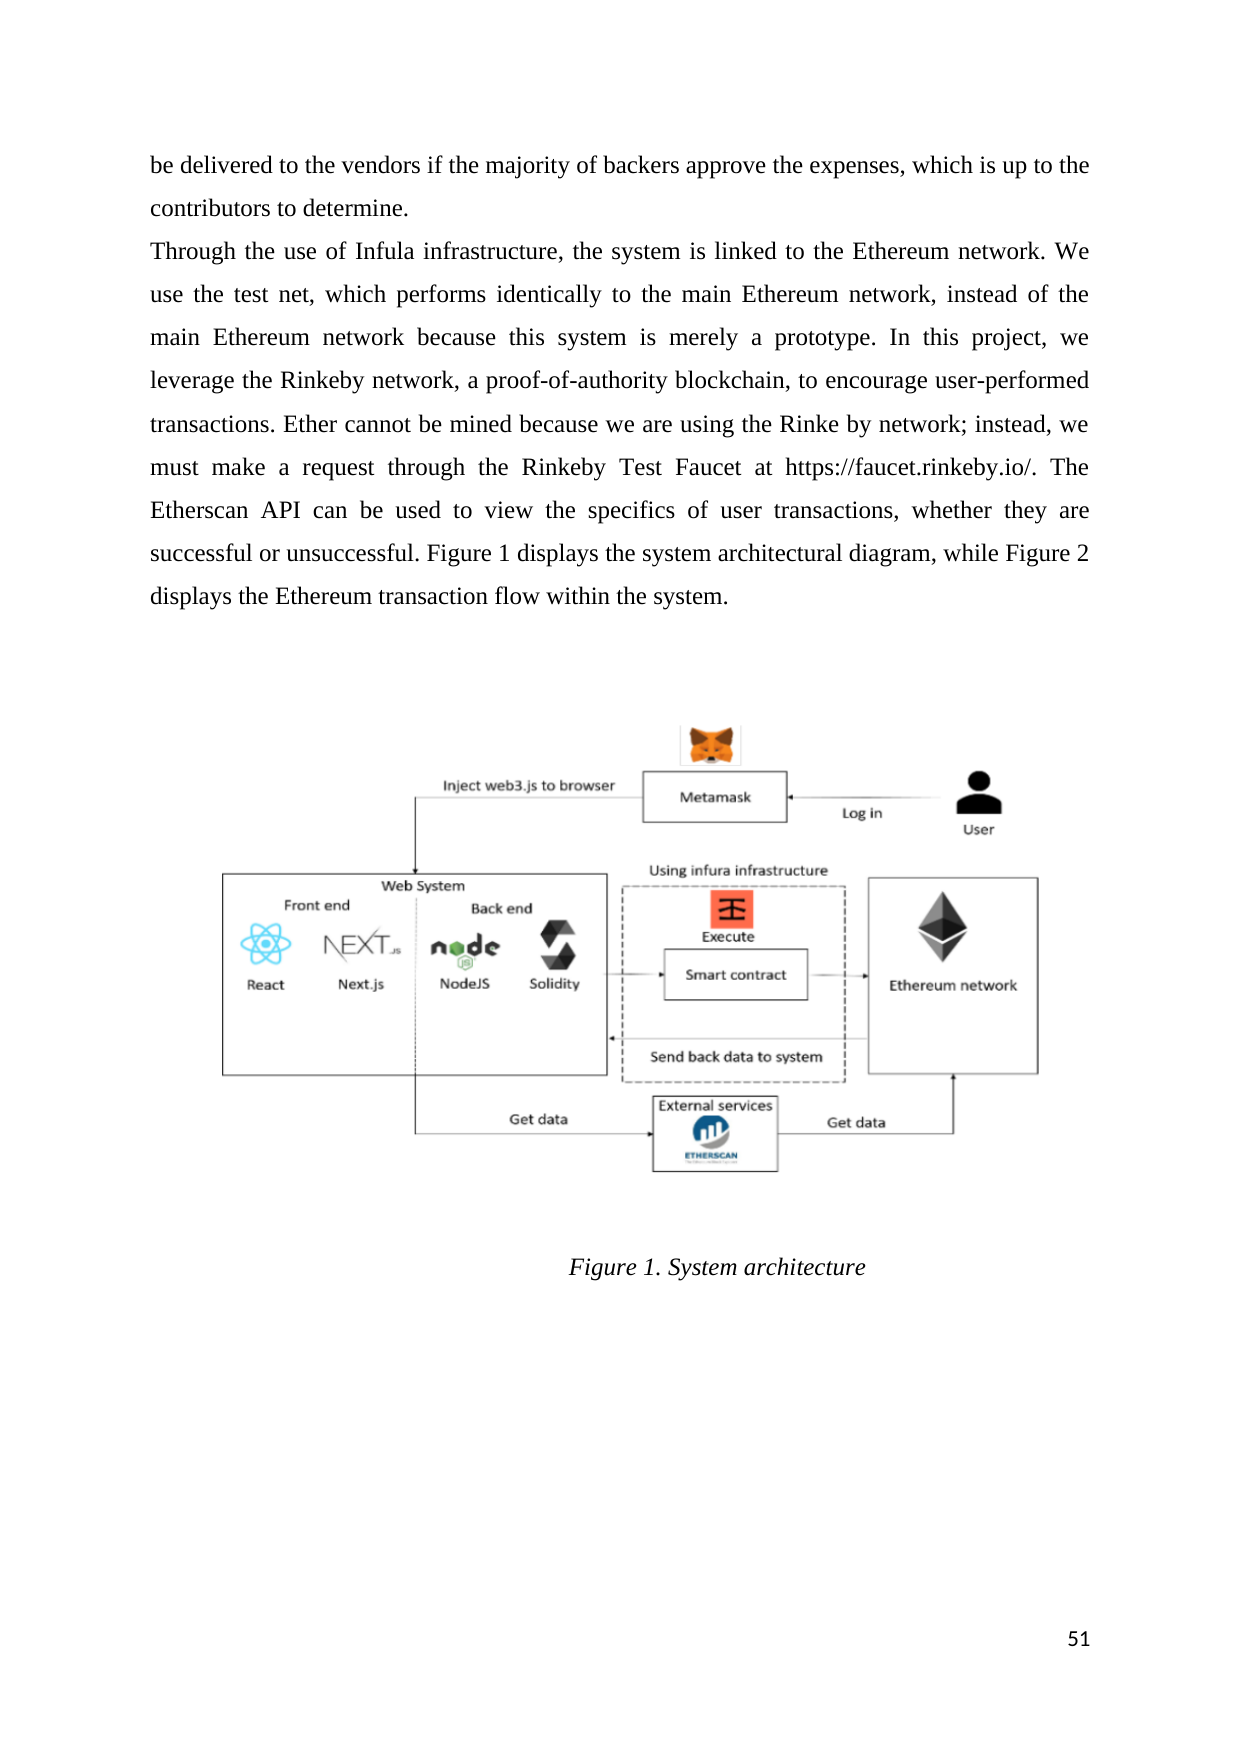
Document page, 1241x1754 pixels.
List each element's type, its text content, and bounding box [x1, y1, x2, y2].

text Figure 1. System architecture [150, 1186, 1090, 1281]
text Through the use of Infula infrastructure, the system is linked to the Ethereum network. We use the test net, which performs identically to the main Ethereum network, instead of the main Ethereum network because this system is merely a prototype. In this project, we leverage the Rinkeby network, a proof-of-authority blockchain, to encourage user-performed transactions. Ether cannot be mined because we are using the Rinke by network; instead, we must make a request through the Rinkeby Test Faucet at https://faucet.rinkeby.io/. The Etherscan API can be used to view the specifics of user transactions, whether they are successful or unsuccessful. Figure 1 displays the system architectural diagram, while Figure 2 displays the Ethereum transaction flow within the system. [150, 236, 1090, 610]
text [150, 150, 1090, 222]
picture [150, 706, 1218, 1186]
